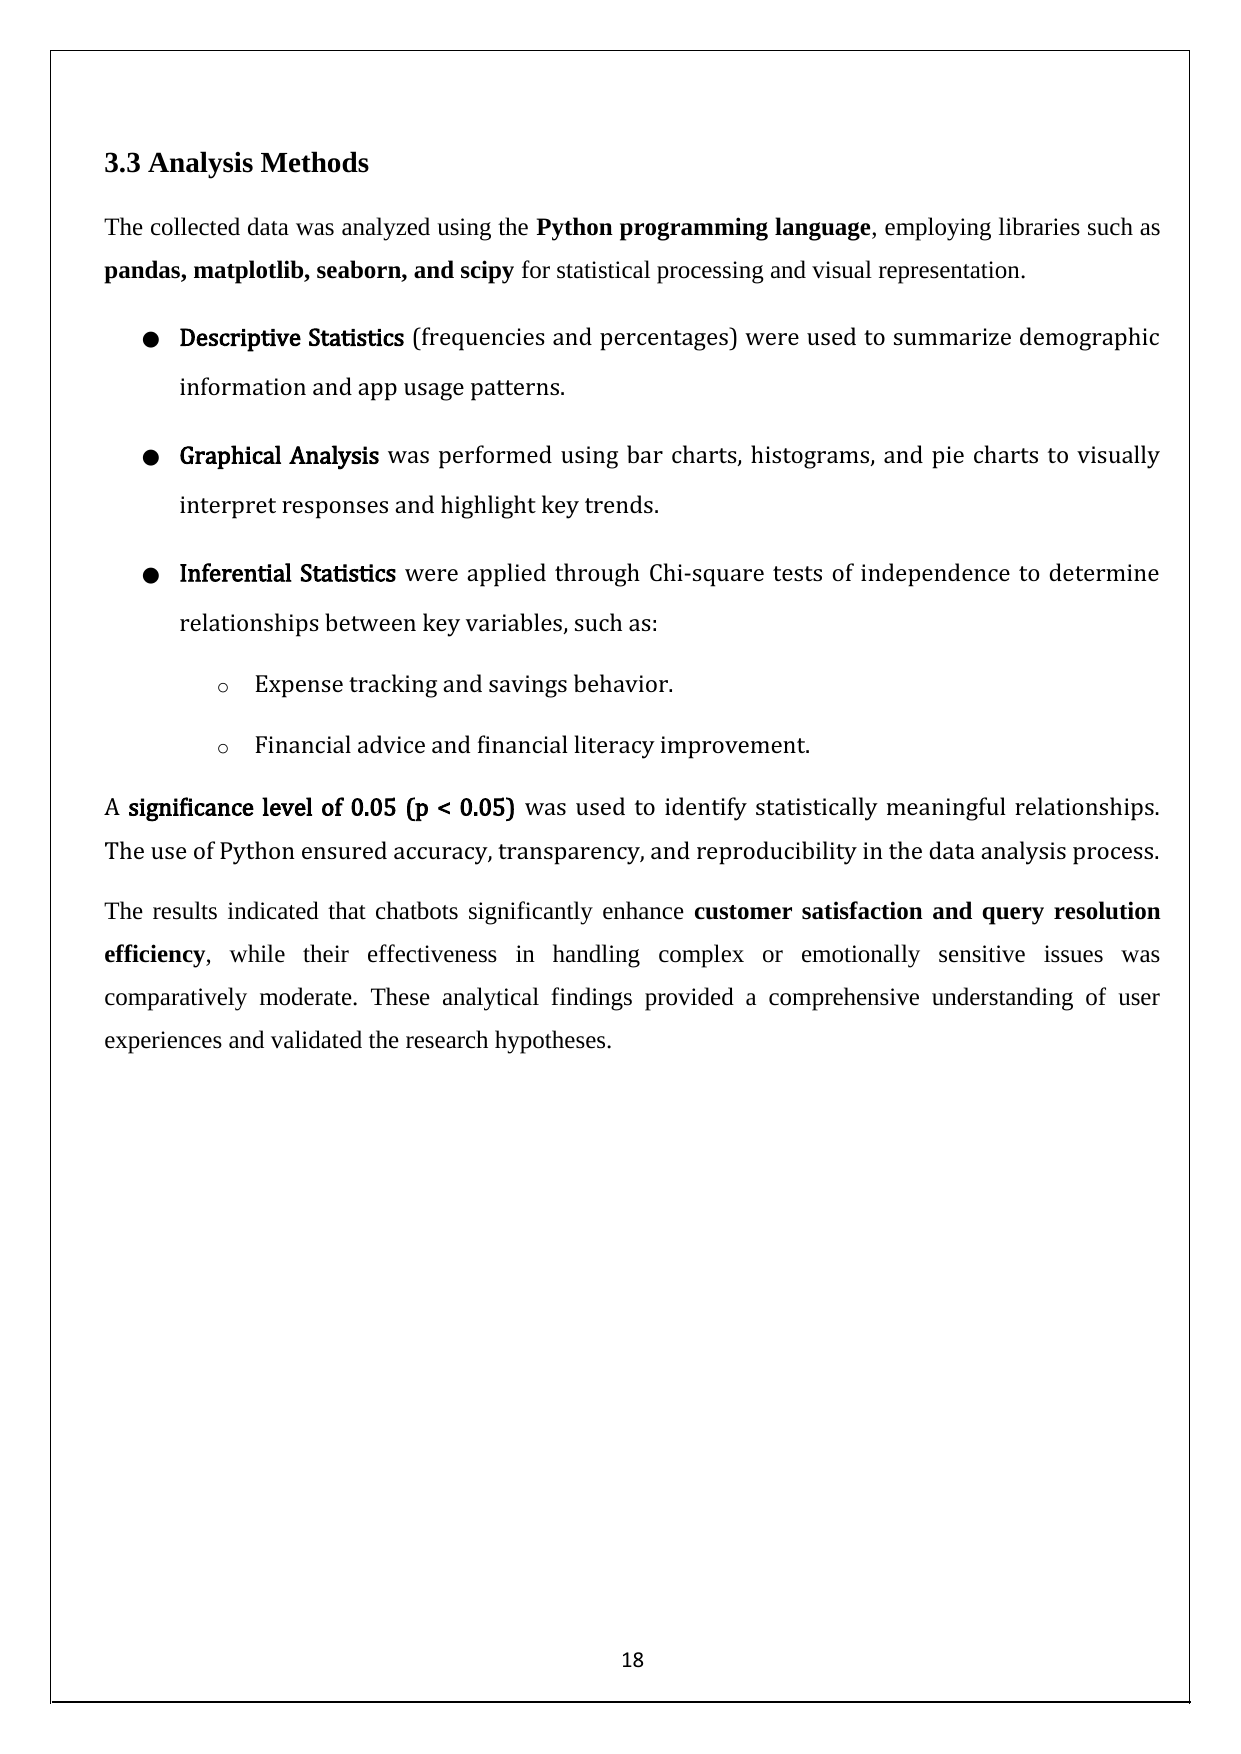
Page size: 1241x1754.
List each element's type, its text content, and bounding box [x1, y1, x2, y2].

list Expense tracking and savings behavior. [217, 668, 1161, 698]
text The results indicated that chatbots significantly enhance customer satisfaction and query resolution efficiency, while their effectiveness in handling complex or emotionally sensitive issues was comparatively moderate. These analytical findings provided a comprehensive understanding of user experiences and validated the research hypotheses. [104, 896, 1161, 1054]
text A significance level of 0.05 (p < 0.05) was used to identify statistically meaningful relationships. The use of Python ensured accuracy, transparency, and reproducibility in the data analysis process. [104, 792, 1161, 865]
list Graphical Analysis was performed using bar charts, histograms, and pie charts to visually interpret responses and highlight key trends. [142, 433, 1161, 519]
list Financial advice and financial literacy improvement. [217, 730, 1161, 760]
text The collected data was analyzed using the Python programming language, employing libraries such as pandas, matplotlib, seaborn, and scipy for statistical processing and visual representation. [104, 212, 1161, 284]
list Inferential Statistics were applied through Chi-square tests of independence to determine relationships between key variables, such as: [142, 550, 1161, 637]
text 3.3 Analysis Methods [104, 145, 1161, 178]
list Descriptive Statistics (frequencies and percentages) were used to summarize demographic information and app usage patterns. [142, 315, 1161, 401]
